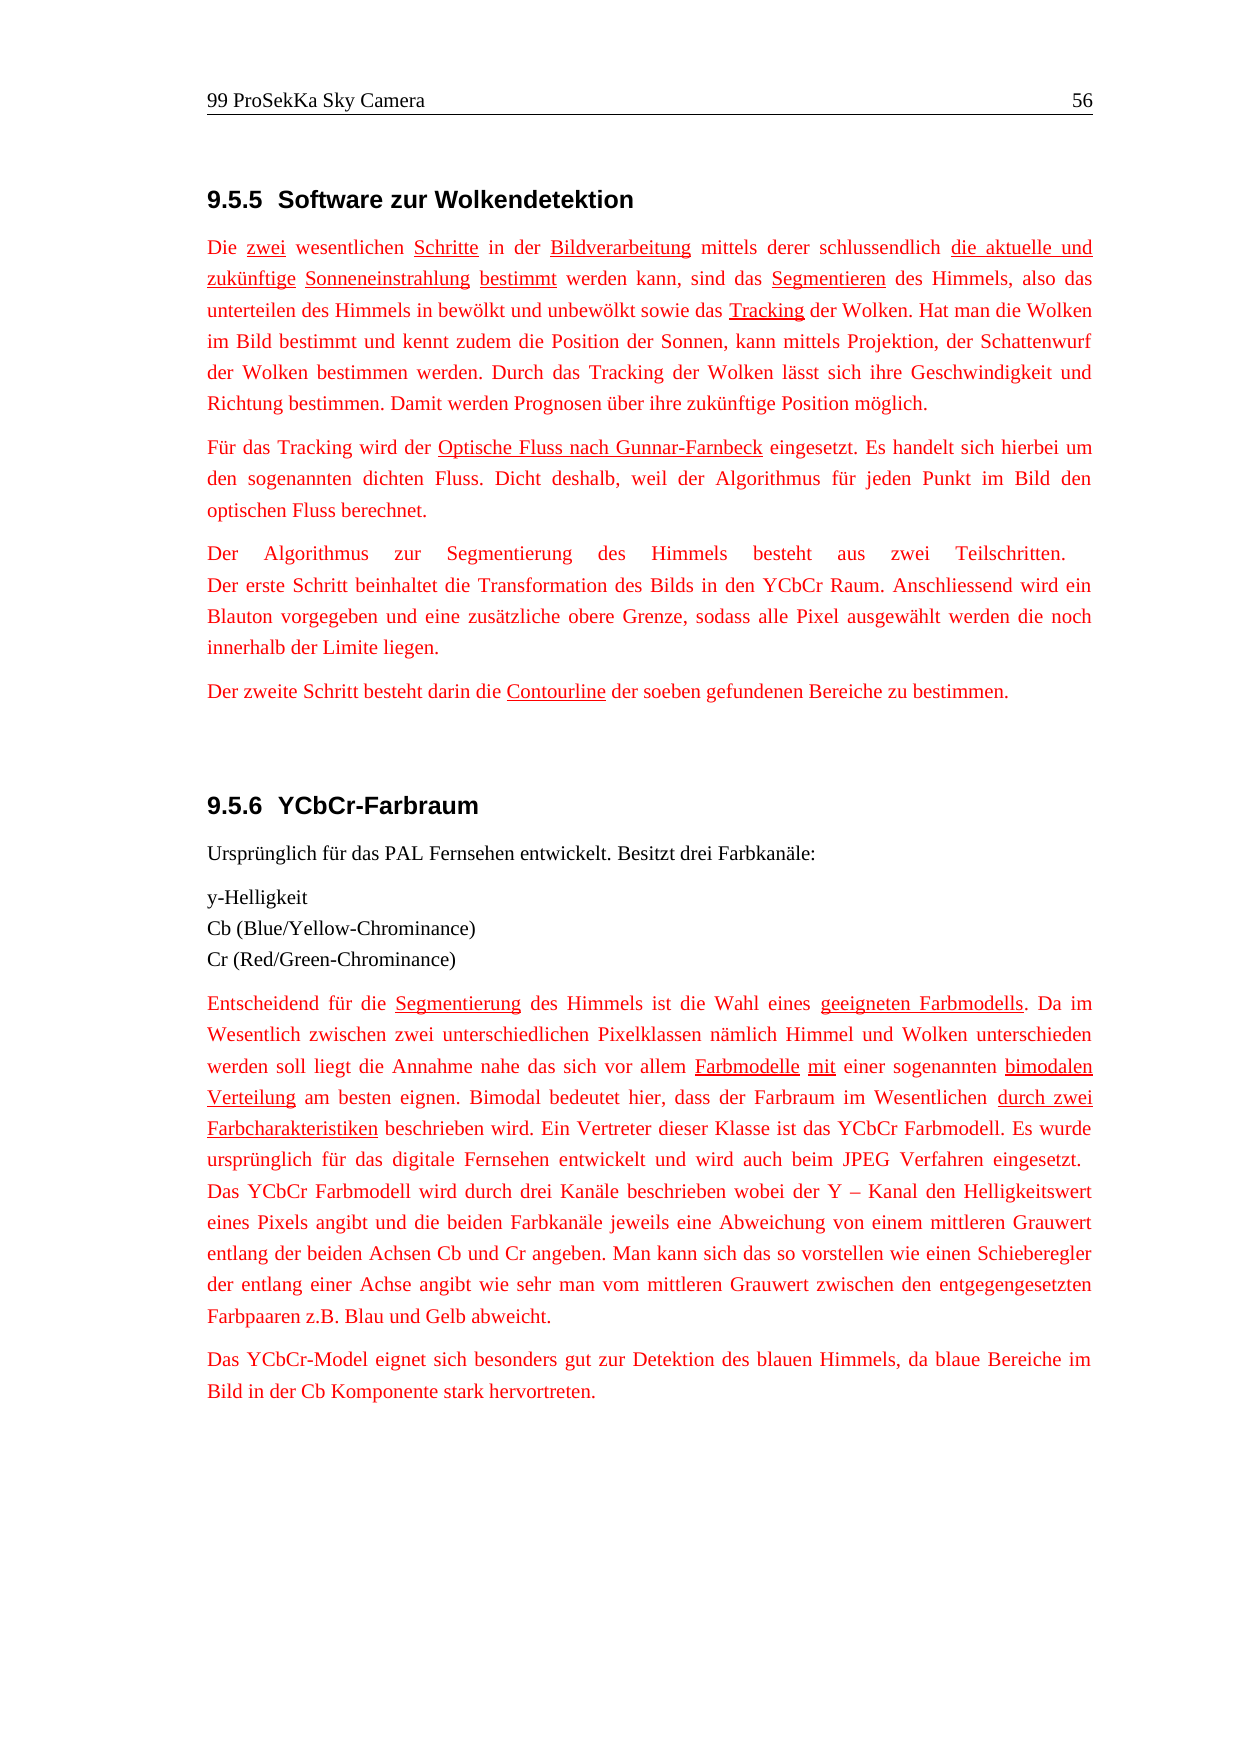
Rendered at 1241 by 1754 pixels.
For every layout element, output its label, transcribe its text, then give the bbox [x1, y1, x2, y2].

text Die zwei wesentlichen Schritte in der Bildverarbeitung mittels derer schlussendlich die aktuelle und zukünftige Sonneneinstrahlung bestimmt werden kann, sind das Segmentieren des Himmels, also das unterteilen des Himmels in bewölkt und unbewölkt sowie das Tracking der Wolken. Hat man die Wolken im Bild bestimmt und kennt zudem die Position der Sonnen, kann mittels Projektion, der Schattenwurf der Wolken bestimmen werden. Durch das Tracking der Wolken lässt sich ihre Geschwindigkeit und Richtung bestimmen. Damit werden Prognosen über ihre zukünftige Position möglich. [207, 235, 1093, 415]
subtitle Software zur Wolkendetektion [207, 185, 1093, 214]
text Das YCbCr-Model eignet sich besonders gut zur Detektion des blauen Himmels, da blaue Bereiche im Bild in der Cb Komponente stark hervortreten. [207, 1347, 1093, 1403]
text y-Helligkeit Cb (Blue/Yellow-Chrominance) Cr (Red/Green-Chrominance) [207, 885, 1093, 971]
subtitle YCbCr-Farbraum [207, 791, 1093, 820]
text Der zweite Schritt besteht darin die Contourline der soeben gefundenen Bereiche zu bestimmen. [207, 679, 1093, 703]
text Für das Tracking wird der Optische Fluss nach Gunnar-Farnbeck eingesetzt. Es handelt sich hierbei um den sogenannten dichten Fluss. Dicht deshalb, weil der Algorithmus für jeden Punkt im Bild den optischen Fluss berechnet. [207, 435, 1093, 522]
text Der Algorithmus zur Segmentierung des Himmels besteht aus zwei Teilschritten. Der erste Schritt beinhaltet die Transformation des Bilds in den YCbCr Raum. Anschliessend wird ein Blauton vorgegeben und eine zusätzliche obere Grenze, sodass alle Pixel ausgewählt werden die noch innerhalb der Limite liegen. [207, 541, 1093, 659]
text Ursprünglich für das PAL Fernsehen entwickelt. Besitzt drei Farbkanäle: [207, 841, 1093, 865]
text Entscheidend für die Segmentierung des Himmels ist die Wahl eines geeigneten Farbmodells. Da im Wesentlich zwischen zwei unterschiedlichen Pixelklassen nämlich Himmel und Wolken unterschieden werden soll liegt die Annahme nahe das sich vor allem Farbmodelle mit einer sogenannten bimodalen Verteilung am besten eignen. Bimodal bedeutet hier, dass der Farbraum im Wesentlichen durch zwei Farbcharakteristiken beschrieben wird. Ein Vertreter dieser Klasse ist das YCbCr Farbmodell. Es wurde ursprünglich für das digitale Fernsehen entwickelt und wird auch beim JPEG Verfahren eingesetzt. Das YCbCr Farbmodell wird durch drei Kanäle beschrieben wobei der Y – Kanal den Helligkeitswert eines Pixels angibt und die beiden Farbkanäle jeweils eine Abweichung von einem mittleren Grauwert entlang der beiden Achsen Cb und Cr angeben. Man kann sich das so vorstellen wie einen Schieberegler der entlang einer Achse angibt wie sehr man vom mittleren Grauwert zwischen den entgegengesetzten Farbpaaren z.B. Blau und Gelb abweicht. [207, 991, 1093, 1328]
